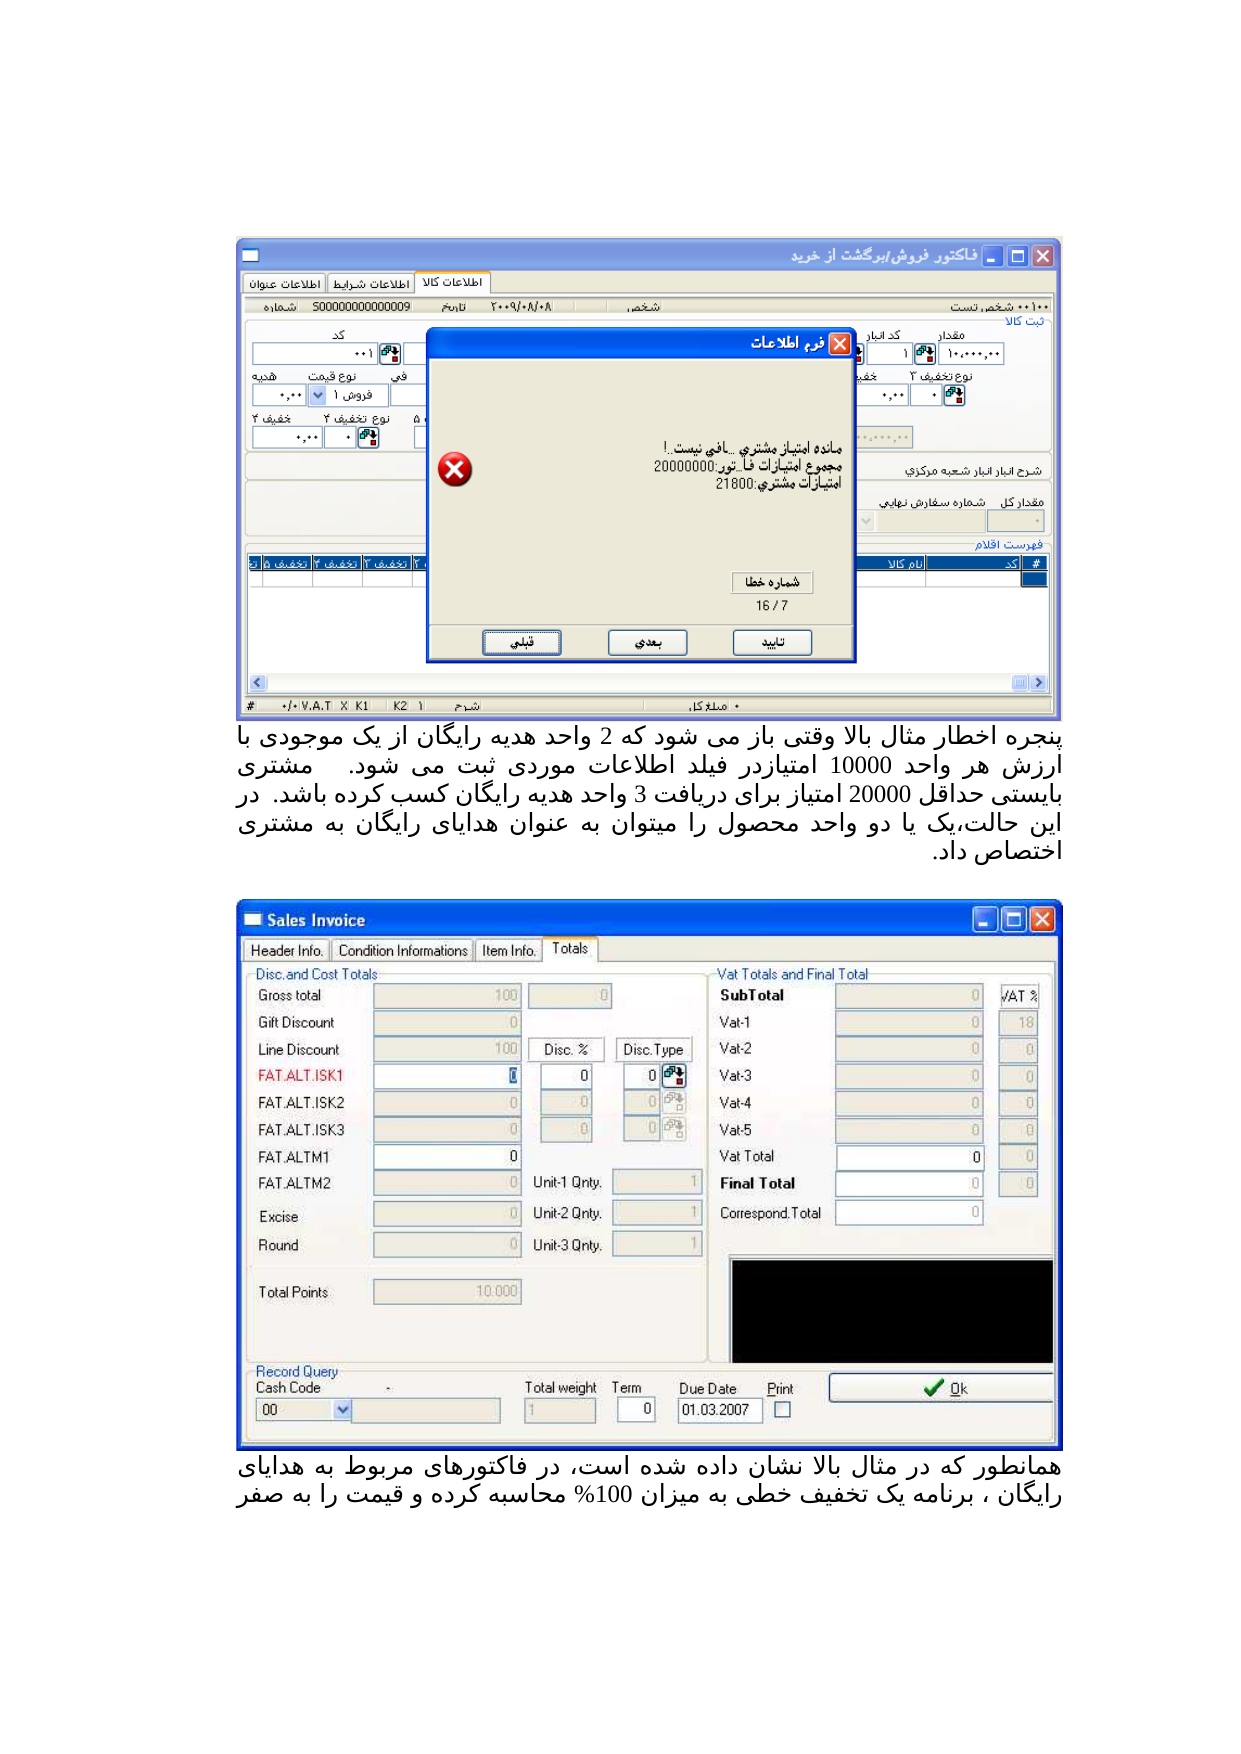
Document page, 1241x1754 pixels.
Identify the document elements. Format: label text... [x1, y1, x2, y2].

picture [236, 899, 1063, 1451]
picture [236, 236, 1063, 722]
text پنجره اخطار مثال بالا وقتی باز می شود که 2 واحد هدیه رایگان از یک موجودی با ارزش هر واحد 10000 امتیازدر فیلد اطلاعات موردی ثبت می شود. مشتری بایستی حداقل 20000 امتیاز برای دریافت 3 واحد هدیه رایگان کسب کرده باشد. در این حالت،یک یا دو واحد محصول را میتوان به عنوان هدایای رایگان به مشتری اختصاص داد. [236, 722, 1063, 865]
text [236, 1451, 1063, 1508]
